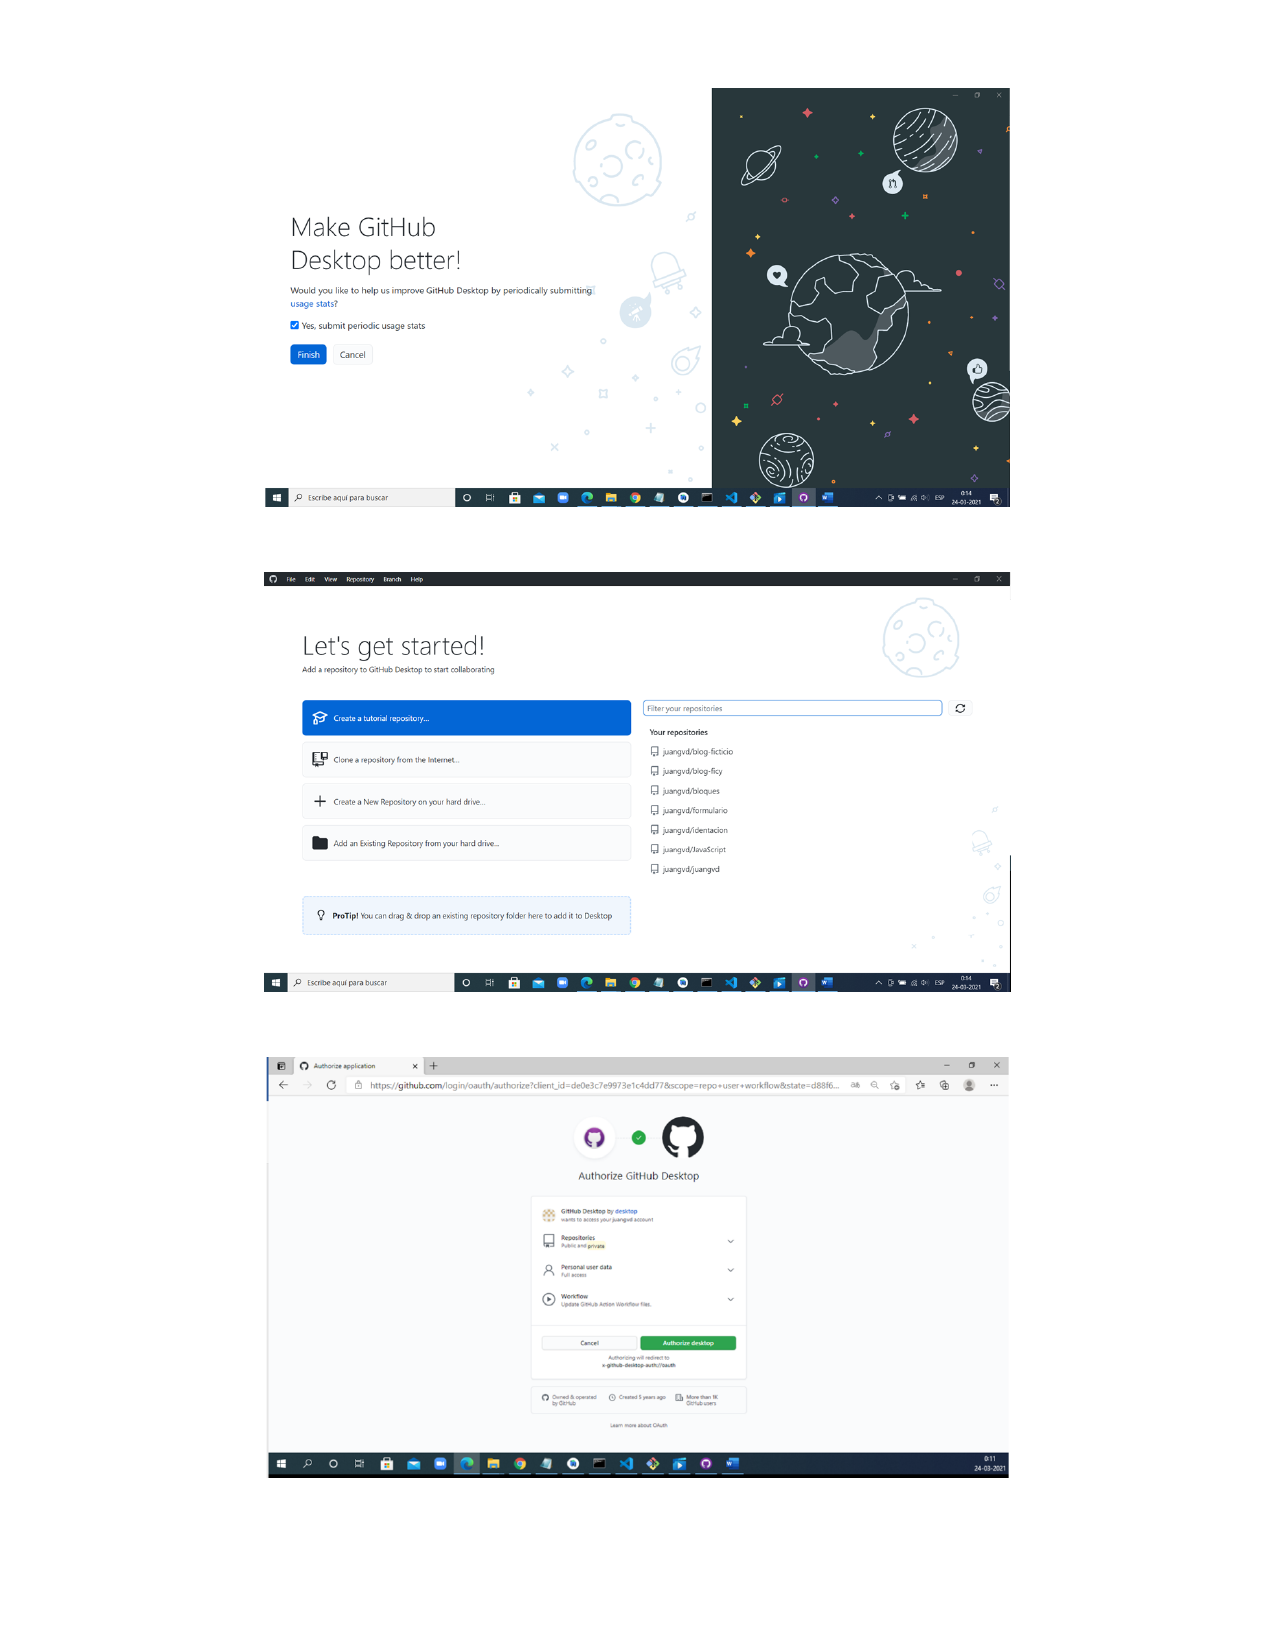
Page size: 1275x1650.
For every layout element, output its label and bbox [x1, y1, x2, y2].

picture [266, 1057, 1009, 1478]
picture [265, 88, 1010, 507]
picture [264, 572, 1011, 992]
